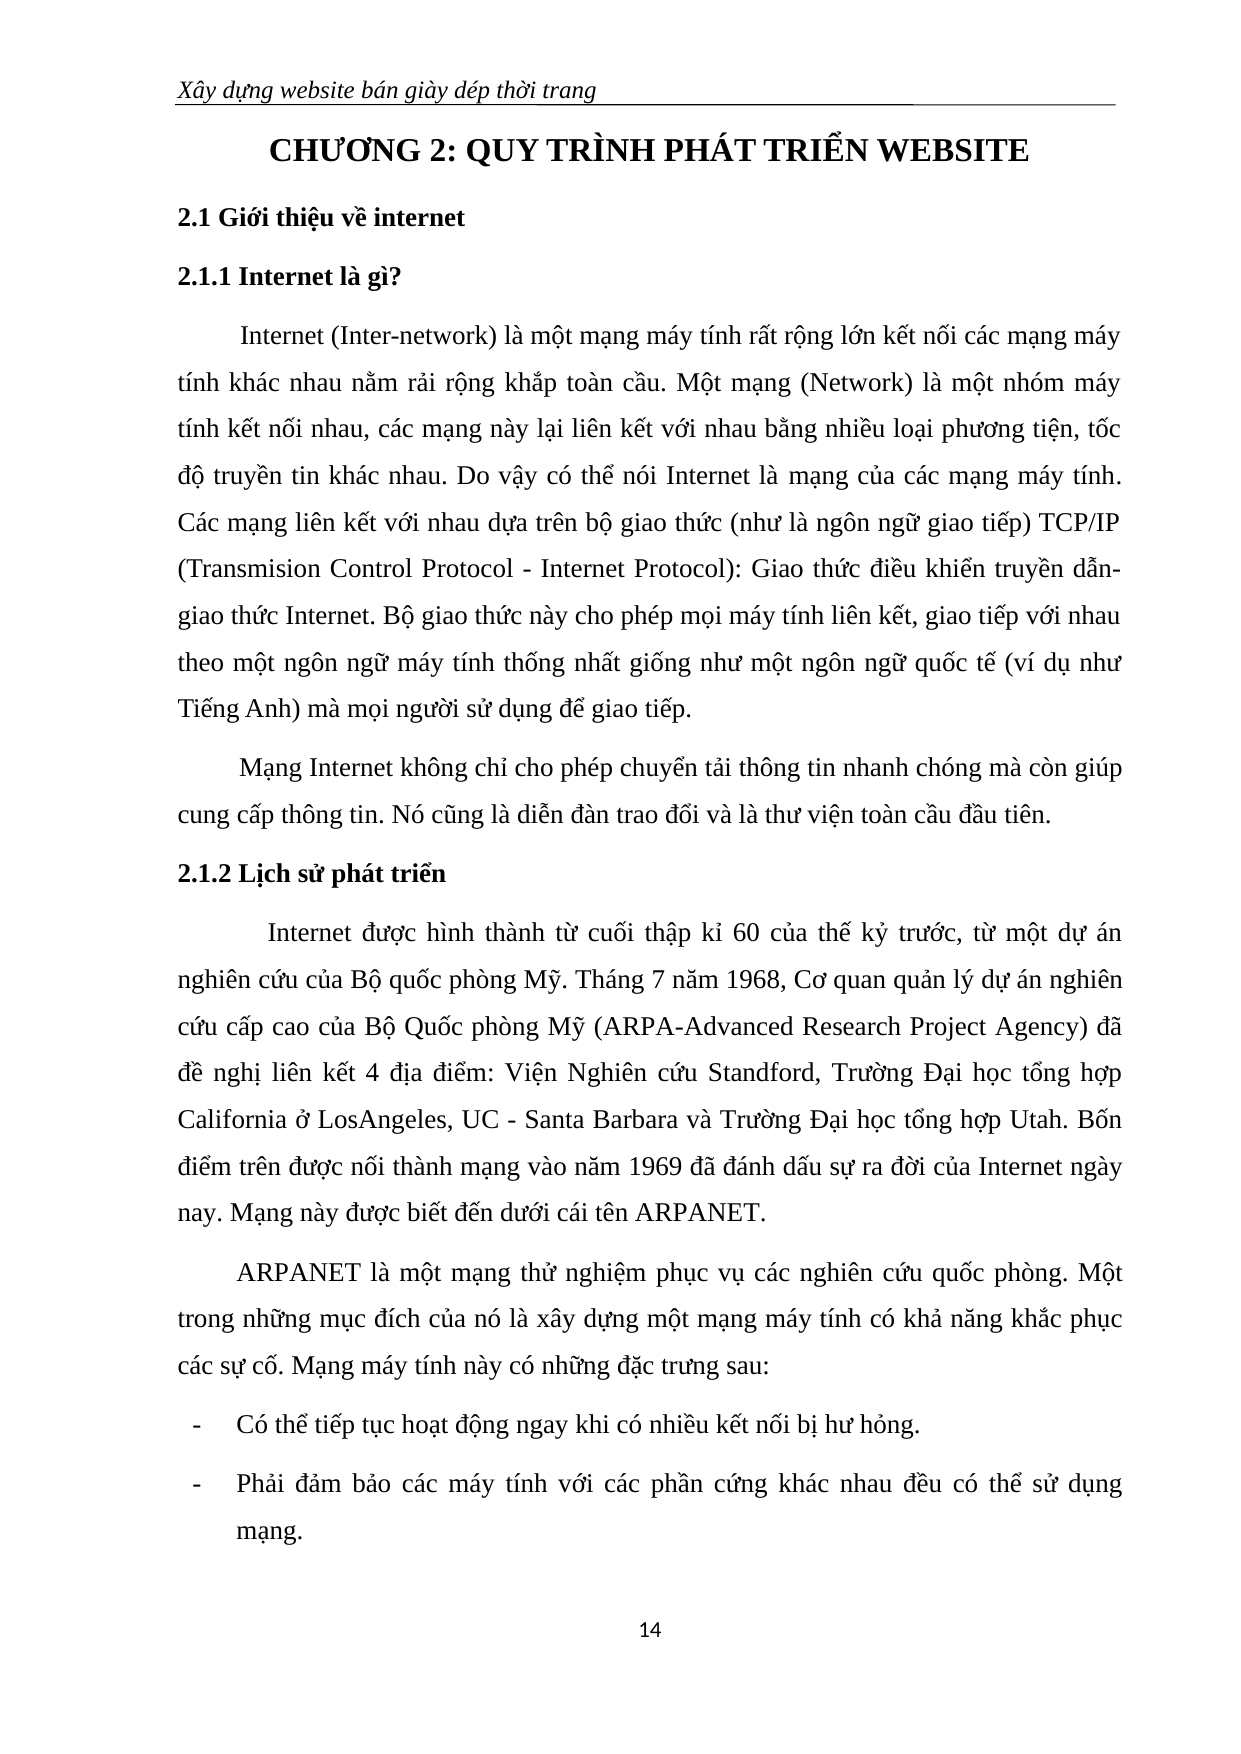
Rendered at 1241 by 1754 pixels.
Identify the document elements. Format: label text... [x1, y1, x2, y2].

list Có thể tiếp tục hoạt động ngay khi có nhiều kết nối bị hư hỏng. [192, 1408, 1124, 1439]
text Mạng Internet không chỉ cho phép chuyển tải thông tin nhanh chóng mà còn giúp cung cấp thông tin. Nó cũng là diễn đàn trao đổi và là thư viện toàn cầu đầu tiên. [177, 751, 1124, 829]
text CHƯƠNG 2: QUY TRÌNH PHÁT TRIỂN WEBSITE [177, 131, 1122, 169]
text Internet (Inter-network) là một mạng máy tính rất rộng lớn kết nối các mạng máy tính khác nhau nằm rải rộng khắp toàn cầu. Một mạng (Network) là một nhóm máy tính kết nối nhau, các mạng này lại liên kết với nhau bằng nhiều loại phương tiện, tốc độ truyền tin khác nhau. Do vậy có thể nói Internet là mạng của các mạng máy tính. Các mạng liên kết với nhau dựa trên bộ giao thức (như là ngôn ngữ giao tiếp) TCP/IP (Transmision Control Protocol - Internet Protocol): Giao thức điều khiển truyền dẫn- giao thức Internet. Bộ giao thức này cho phép mọi máy tính liên kết, giao tiếp với nhau theo một ngôn ngữ máy tính thống nhất giống như một ngôn ngữ quốc tế (ví dụ như Tiếng Anh) mà mọi người sử dụng để giao tiếp. [177, 319, 1122, 723]
list Phải đảm bảo các máy tính với các phần cứng khác nhau đều có thể sử dụng mạng. [192, 1467, 1124, 1545]
text 2.1.2 Lịch sử phát triển [177, 857, 1122, 888]
text 2.1.1 Internet là gì? [177, 260, 1122, 291]
text 2.1 Giới thiệu về internet [177, 201, 1122, 232]
text ARPANET là một mạng thử nghiệm phục vụ các nghiên cứu quốc phòng. Một trong những mục đích của nó là xây dựng một mạng máy tính có khả năng khắc phục các sự cố. Mạng máy tính này có những đặc trưng sau: [177, 1256, 1124, 1380]
text Internet được hình thành từ cuối thập kỉ 60 của thế kỷ trước, từ một dự án nghiên cứu của Bộ quốc phòng Mỹ. Tháng 7 năm 1968, Cơ quan quản lý dự án nghiên cứu cấp cao của Bộ Quốc phòng Mỹ (ARPA-Advanced Research Project Agency) đã đề nghị liên kết 4 địa điểm: Viện Nghiên cứu Standford, Trường Đại học tổng hợp California ở LosAngeles, UC - Santa Barbara và Trường Đại học tổng hợp Utah. Bốn điểm trên được nối thành mạng vào năm 1969 đã đánh dấu sự ra đời của Internet ngày nay. Mạng này được biết đến dưới cái tên ARPANET. [177, 916, 1124, 1228]
